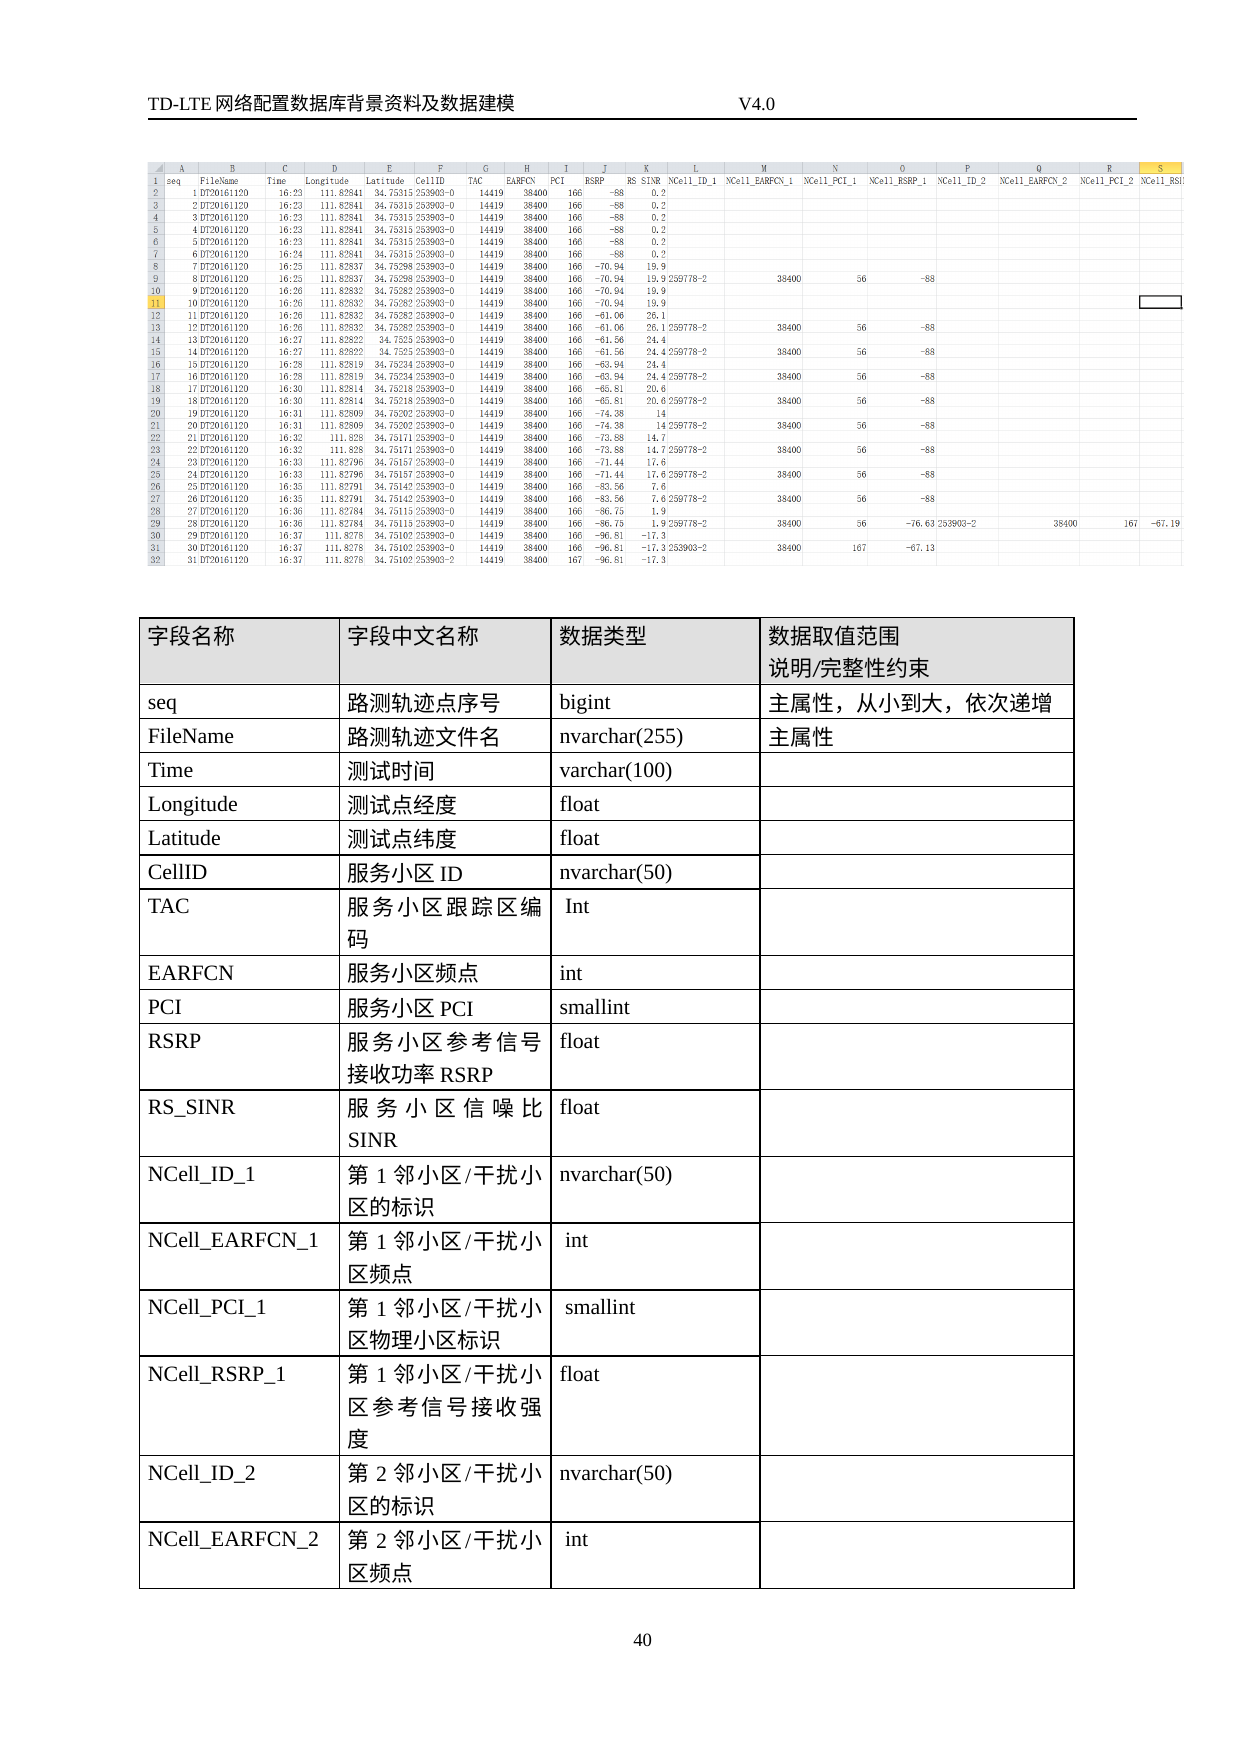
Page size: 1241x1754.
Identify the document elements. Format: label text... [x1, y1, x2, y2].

table_cell [761, 855, 1073, 888]
table_cell nvarchar(50) [552, 1456, 759, 1521]
table_cell nvarchar(255) [552, 719, 759, 752]
table_cell 测试点纬度 [340, 821, 550, 854]
table_cell [761, 889, 1073, 954]
table_cell 主属性，从小到大，依次递增 [761, 685, 1073, 718]
table_cell 第1邻小区/干扰小区物理小区标识 [340, 1291, 550, 1355]
table_cell [761, 1522, 1073, 1588]
table_cell 第1邻小区/干扰小区频点 [340, 1224, 550, 1289]
table_cell 第1邻小区/干扰小区参考信号接收强度 [340, 1357, 550, 1454]
table_cell NCell_EARFCN_2 [140, 1523, 339, 1588]
table_cell 服务小区信噪比SINR [340, 1091, 550, 1156]
table_cell Longitude [140, 787, 339, 820]
table_cell Int [552, 890, 759, 954]
table_cell Latitude [140, 821, 339, 854]
table_cell [761, 1090, 1073, 1156]
table_cell NCell_PCI_1 [140, 1291, 339, 1355]
table_cell bigint [552, 685, 759, 718]
table_cell float [552, 787, 759, 820]
table_cell NCell_EARFCN_1 [140, 1224, 339, 1289]
table_cell RS_SINR [140, 1091, 339, 1156]
table_cell CellID [140, 856, 339, 888]
table_cell nvarchar(50) [552, 1157, 759, 1222]
table_cell 测试点经度 [340, 787, 550, 820]
table_cell 服务小区跟踪区编码 [340, 890, 550, 954]
table_cell [761, 1290, 1073, 1355]
table_cell RSRP [140, 1024, 339, 1089]
table_cell smallint [552, 990, 759, 1023]
table_cell FileName [140, 719, 339, 752]
table_header 字段名称 [140, 619, 339, 683]
table_cell [761, 1456, 1073, 1521]
table_cell PCI [140, 990, 339, 1023]
table_cell 服务小区参考信号接收功率RSRP [340, 1024, 550, 1089]
table_cell float [552, 1357, 759, 1454]
table_header 数据取值范围 说明/完整性约束 [761, 618, 1073, 683]
table_cell [761, 990, 1073, 1023]
table_cell varchar(100) [552, 753, 759, 786]
table_cell Time [140, 753, 339, 786]
table_cell smallint [552, 1291, 759, 1355]
table_cell float [552, 1091, 759, 1156]
table_cell [761, 821, 1073, 854]
table_cell seq [140, 685, 339, 718]
table_cell 第1邻小区/干扰小区的标识 [340, 1157, 550, 1222]
table_cell 测试时间 [340, 753, 550, 786]
table_cell [761, 1356, 1073, 1454]
table_cell float [552, 821, 759, 854]
table_cell 服务小区频点 [340, 956, 550, 988]
table_cell 服务小区PCI [340, 990, 550, 1023]
table_cell [761, 753, 1073, 786]
table_cell EARFCN [140, 956, 339, 988]
table_header 数据类型 [552, 619, 759, 683]
table_cell float [552, 1024, 759, 1089]
table_cell int [552, 1224, 759, 1289]
table_cell nvarchar(50) [552, 856, 759, 888]
table_cell NCell_ID_1 [140, 1157, 339, 1222]
table_cell 主属性 [761, 719, 1073, 752]
table_header 字段中文名称 [340, 619, 550, 683]
table_cell int [552, 956, 759, 988]
table_cell 第2邻小区/干扰小区频点 [340, 1523, 550, 1588]
table_cell [761, 1024, 1073, 1089]
table_cell 第2邻小区/干扰小区的标识 [340, 1456, 550, 1521]
table_cell NCell_ID_2 [140, 1456, 339, 1521]
table_cell [761, 1223, 1073, 1289]
table_cell 路测轨迹文件名 [340, 719, 550, 752]
table_cell [761, 1157, 1073, 1222]
table_cell [761, 787, 1073, 820]
table_cell int [552, 1523, 759, 1588]
table_cell TAC [140, 890, 339, 954]
table_cell [761, 956, 1073, 988]
table_cell 路测轨迹点序号 [340, 685, 550, 718]
table_cell 服务小区ID [340, 856, 550, 888]
table_cell NCell_RSRP_1 [140, 1357, 339, 1454]
picture [147, 162, 1184, 566]
